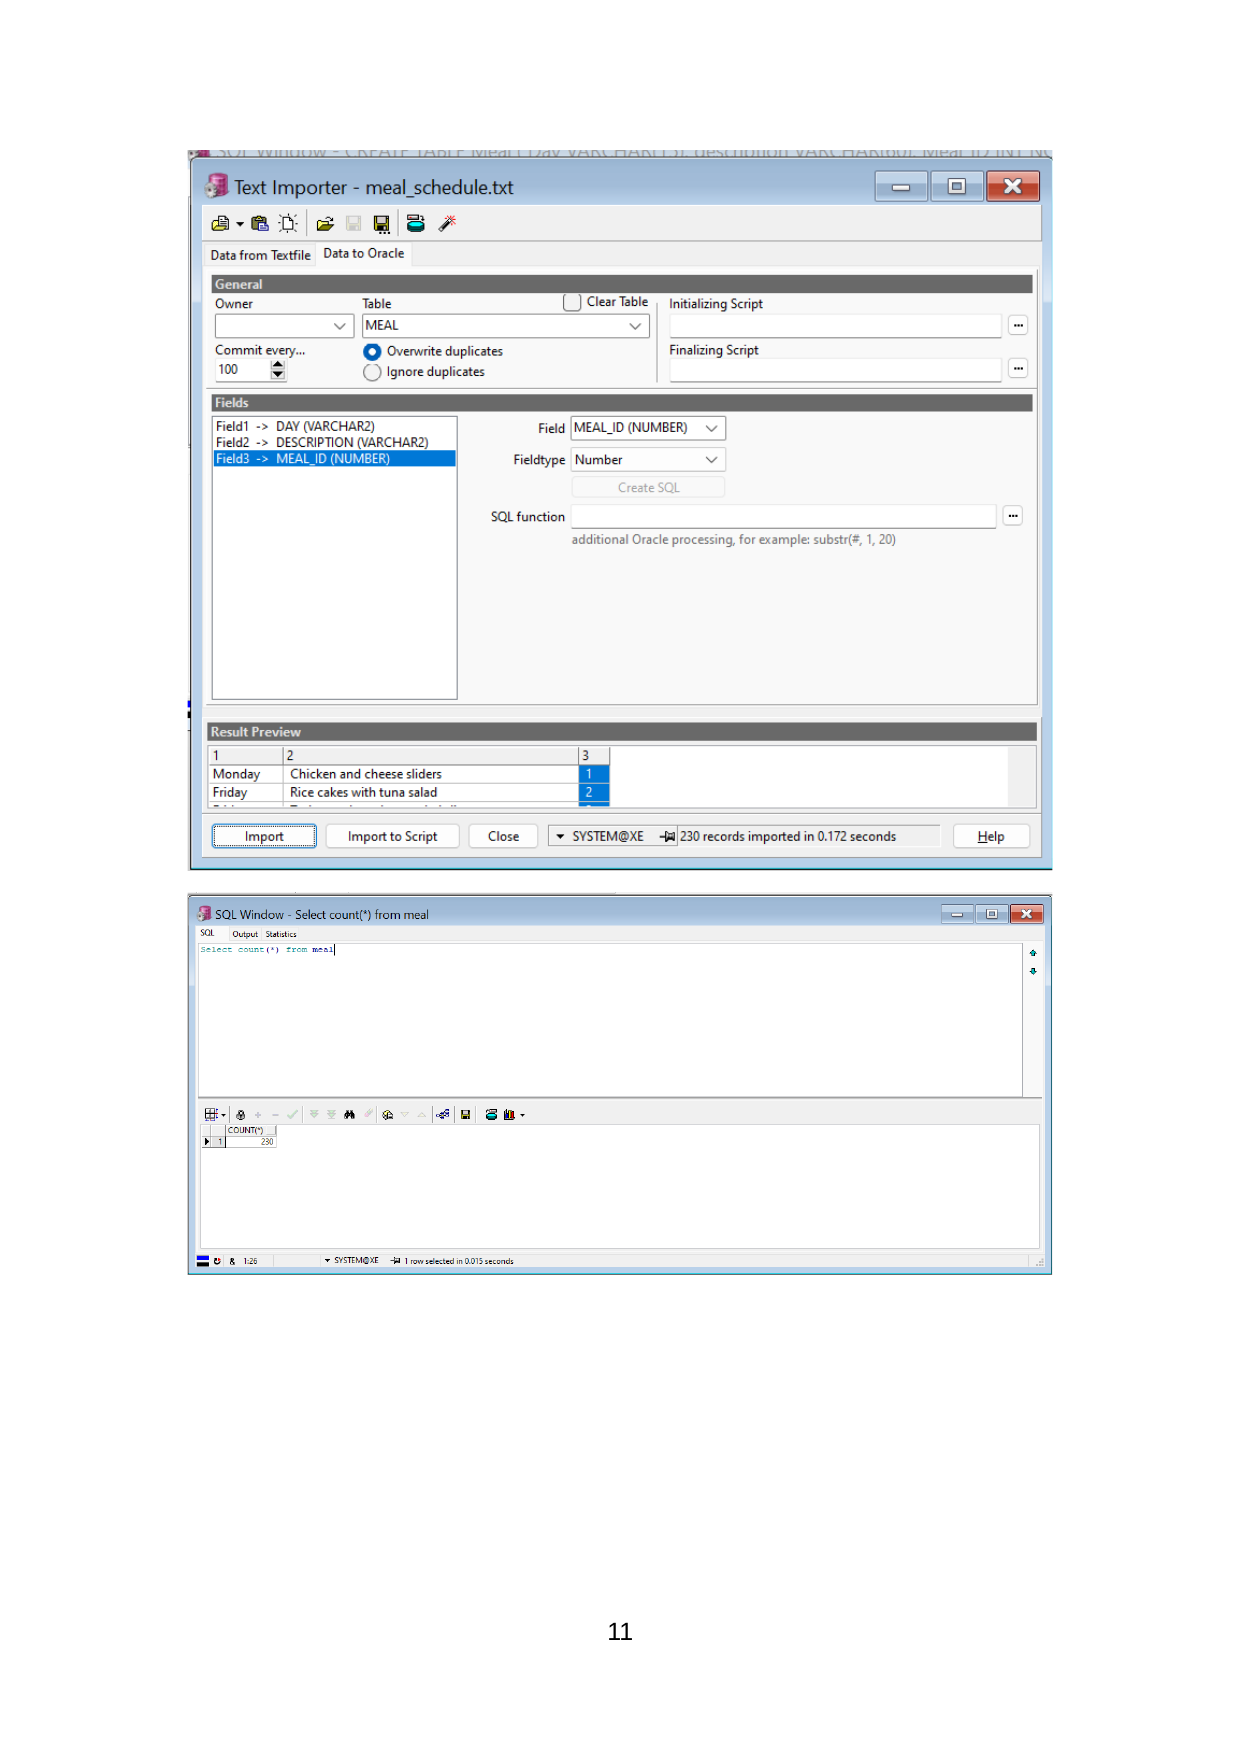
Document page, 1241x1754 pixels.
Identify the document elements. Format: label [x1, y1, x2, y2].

picture [187, 892, 1053, 1275]
picture [187, 150, 1053, 871]
